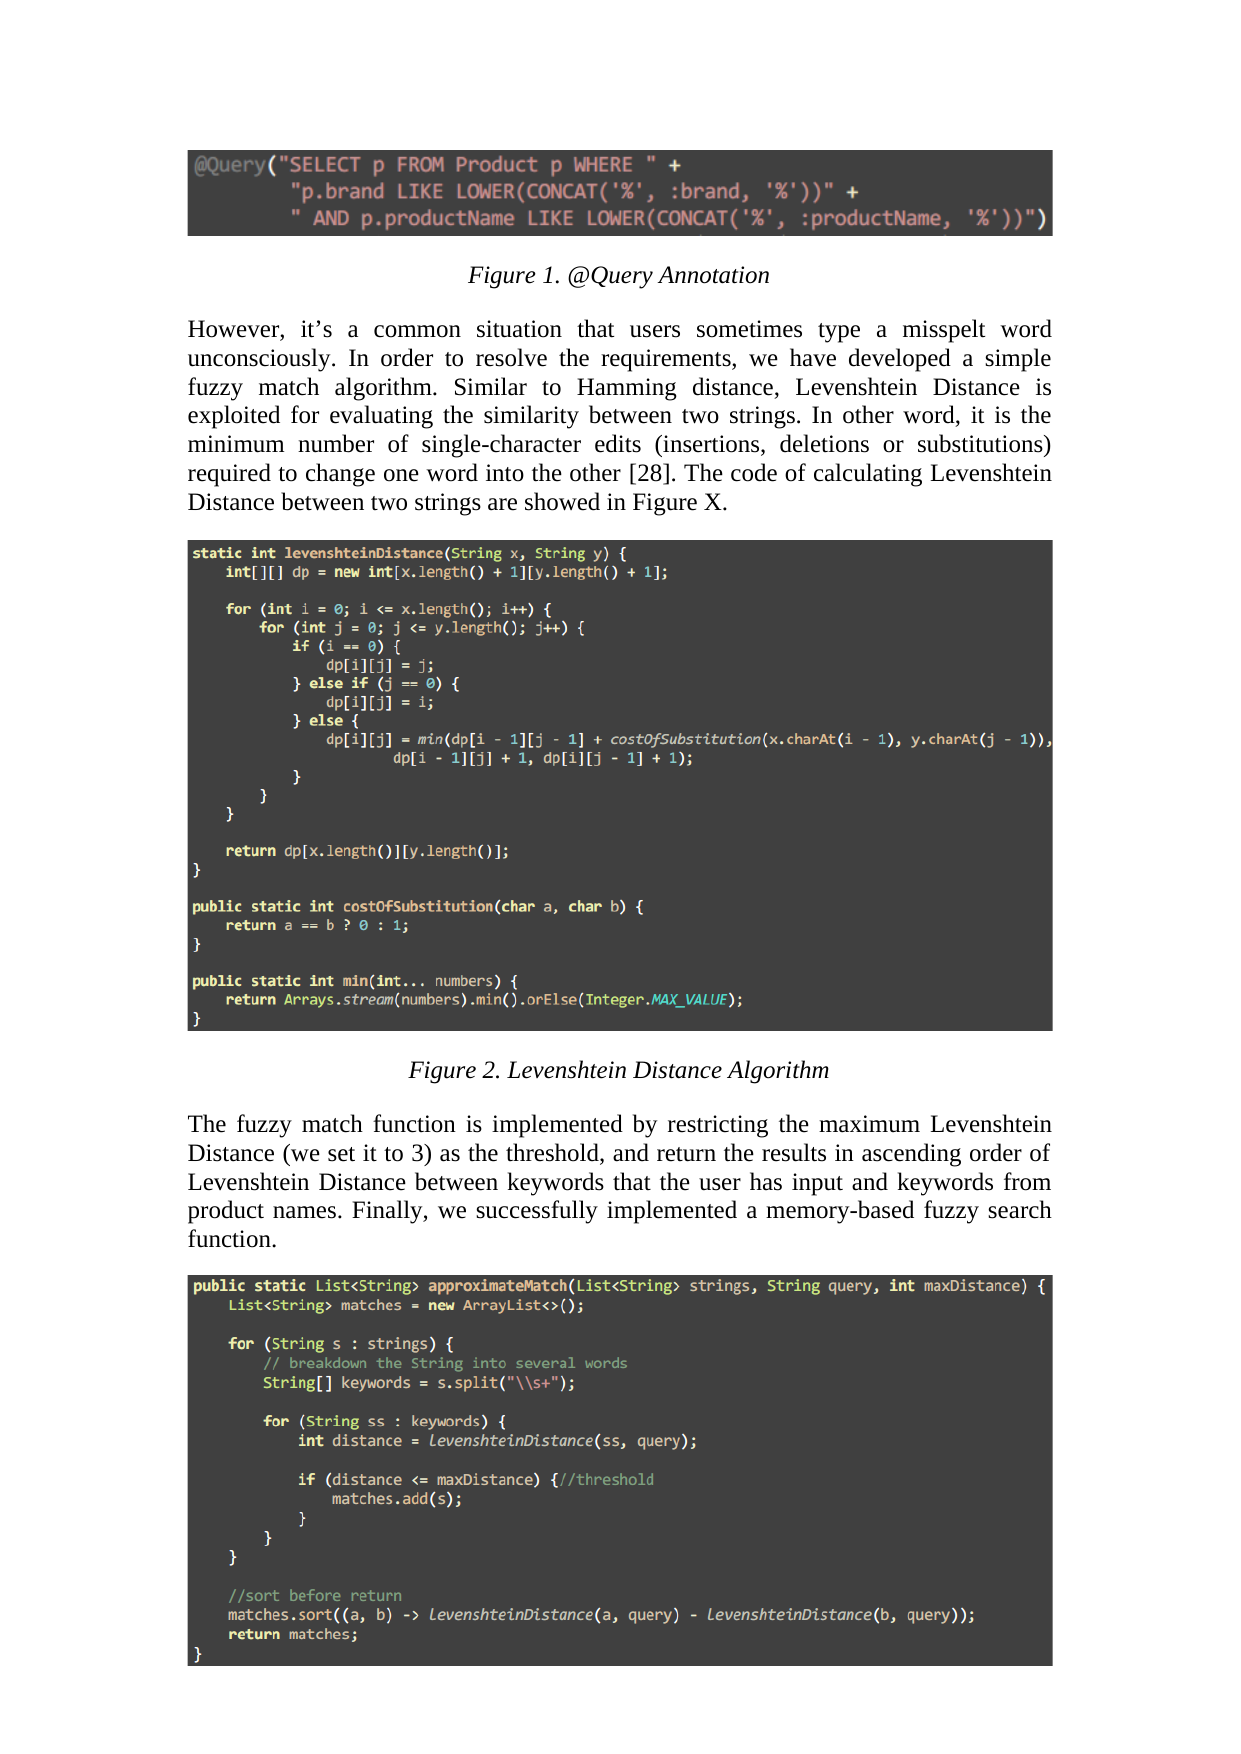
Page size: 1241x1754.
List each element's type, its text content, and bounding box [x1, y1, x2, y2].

text However, it’s a common situation that users sometimes type a misspelt word unconsciously. In order to resolve the requirements, we have developed a simple fuzzy match algorithm. Similar to Hamming distance, Levenshtein Distance is exploited for evaluating the similarity between two strings. In other word, it is the minimum number of single-character edits (insertions, deletions or substitutions) required to change one word into the other. The code of calculating Levenshtein Distance between two strings are showed in Figure X. [187, 314, 1053, 515]
picture [187, 1275, 1053, 1666]
picture [187, 540, 1053, 1031]
picture [187, 150, 1053, 236]
text Figure 2. Levenshtein Distance Algorithm [187, 1056, 1053, 1084]
text Figure 1. @Query Annotation [187, 260, 1053, 289]
text The fuzzy match function is implemented by restricting the maximum Levenshtein Distance (we set it to 3) as the threshold, and return the results in ascending order of Levenshtein Distance between keywords that the user has input and keywords from product names. Finally, we successfully implemented a memory-based fuzzy search function. [187, 1109, 1053, 1253]
